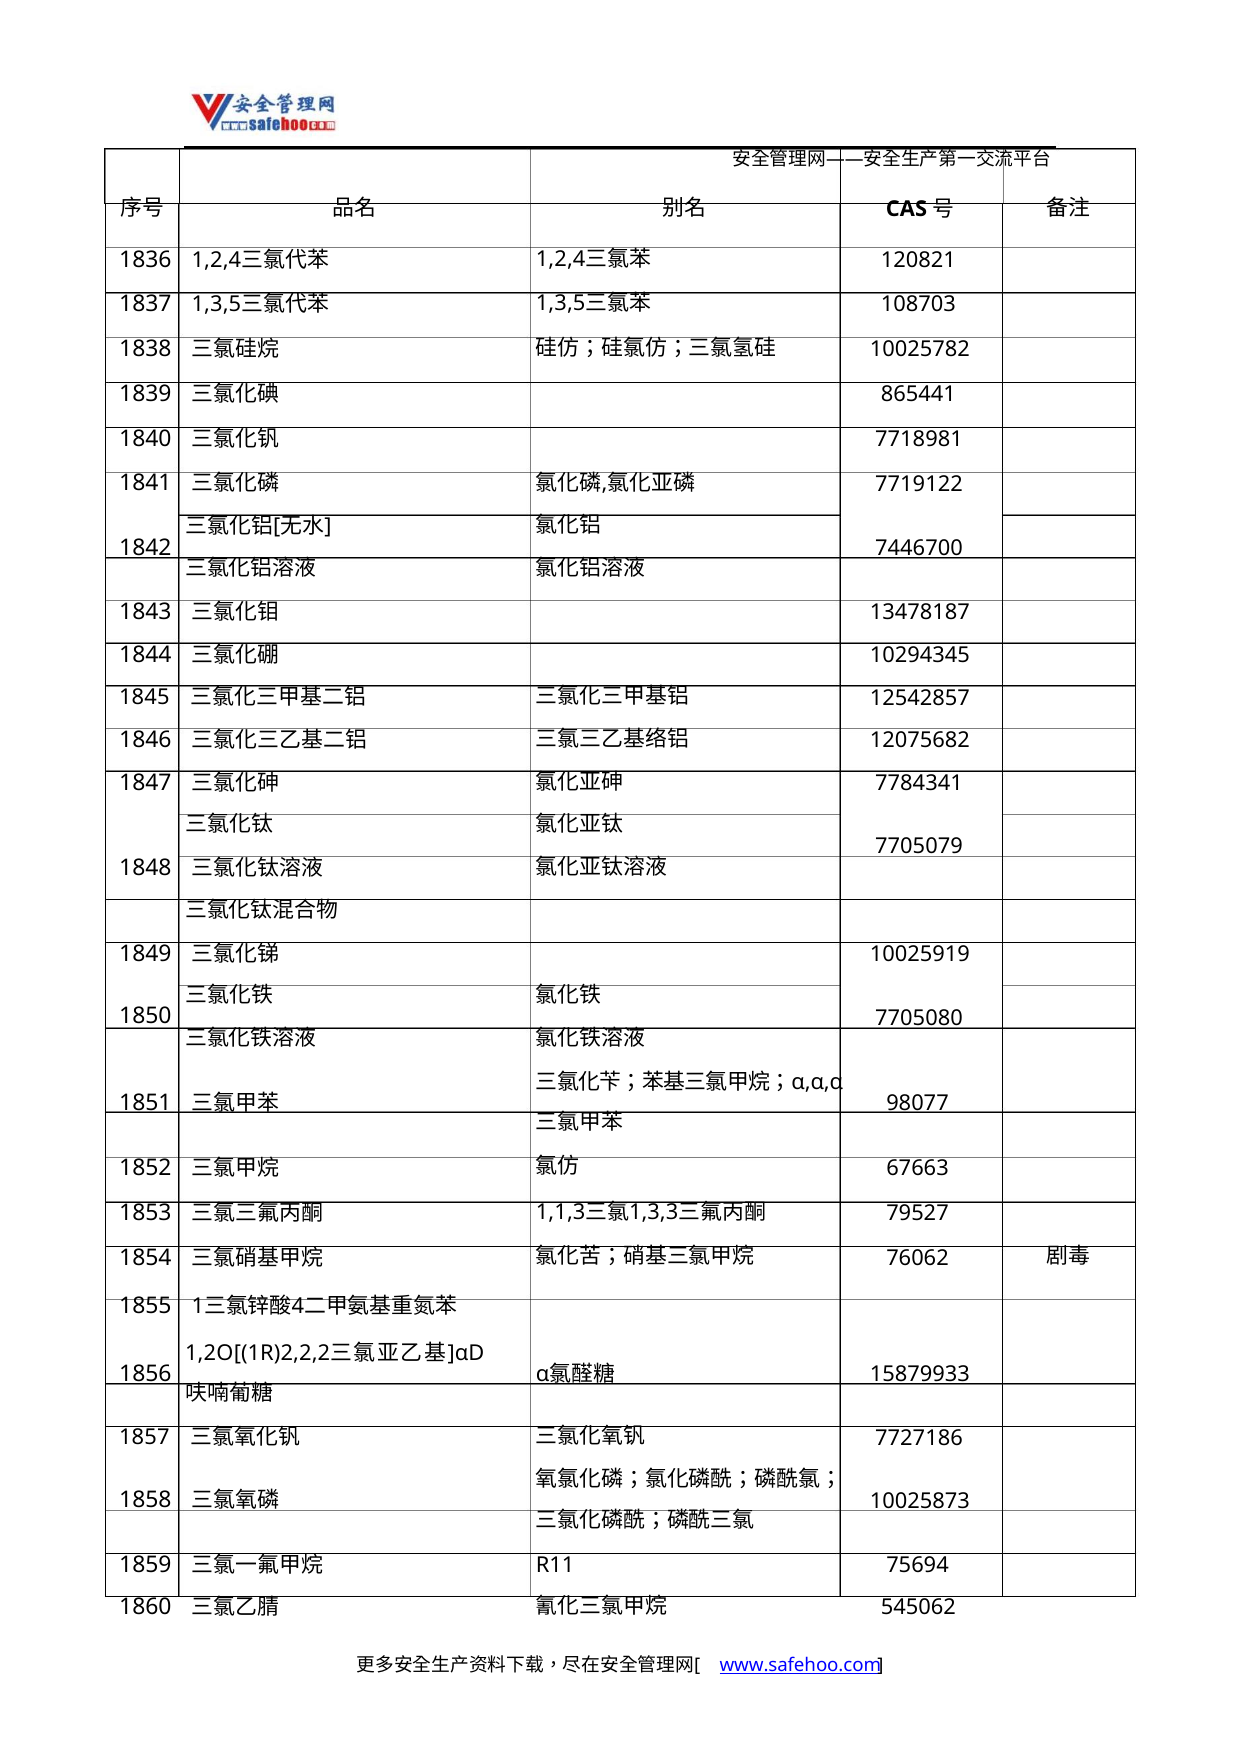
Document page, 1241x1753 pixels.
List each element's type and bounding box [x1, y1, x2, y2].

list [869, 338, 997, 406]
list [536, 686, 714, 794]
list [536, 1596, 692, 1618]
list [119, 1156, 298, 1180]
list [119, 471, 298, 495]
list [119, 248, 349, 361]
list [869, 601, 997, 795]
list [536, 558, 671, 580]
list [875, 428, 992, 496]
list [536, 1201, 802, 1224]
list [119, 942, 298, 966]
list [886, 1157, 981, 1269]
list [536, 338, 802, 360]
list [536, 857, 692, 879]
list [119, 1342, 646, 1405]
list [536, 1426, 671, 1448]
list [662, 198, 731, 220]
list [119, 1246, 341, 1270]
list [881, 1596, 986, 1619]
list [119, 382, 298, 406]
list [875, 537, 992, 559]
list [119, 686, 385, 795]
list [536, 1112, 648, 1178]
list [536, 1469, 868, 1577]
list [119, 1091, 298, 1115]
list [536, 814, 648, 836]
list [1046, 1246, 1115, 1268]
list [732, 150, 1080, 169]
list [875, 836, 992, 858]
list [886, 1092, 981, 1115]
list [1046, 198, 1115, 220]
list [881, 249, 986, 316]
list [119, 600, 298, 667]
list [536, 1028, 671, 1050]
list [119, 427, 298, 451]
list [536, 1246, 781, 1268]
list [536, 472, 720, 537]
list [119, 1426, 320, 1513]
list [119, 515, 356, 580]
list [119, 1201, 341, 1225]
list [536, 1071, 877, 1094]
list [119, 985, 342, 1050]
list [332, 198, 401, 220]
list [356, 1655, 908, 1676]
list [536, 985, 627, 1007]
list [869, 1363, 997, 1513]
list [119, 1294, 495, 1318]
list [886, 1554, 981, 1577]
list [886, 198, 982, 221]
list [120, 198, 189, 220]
picture [0, 0, 1241, 1753]
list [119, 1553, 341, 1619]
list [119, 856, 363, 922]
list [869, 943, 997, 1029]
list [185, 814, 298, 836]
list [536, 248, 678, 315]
